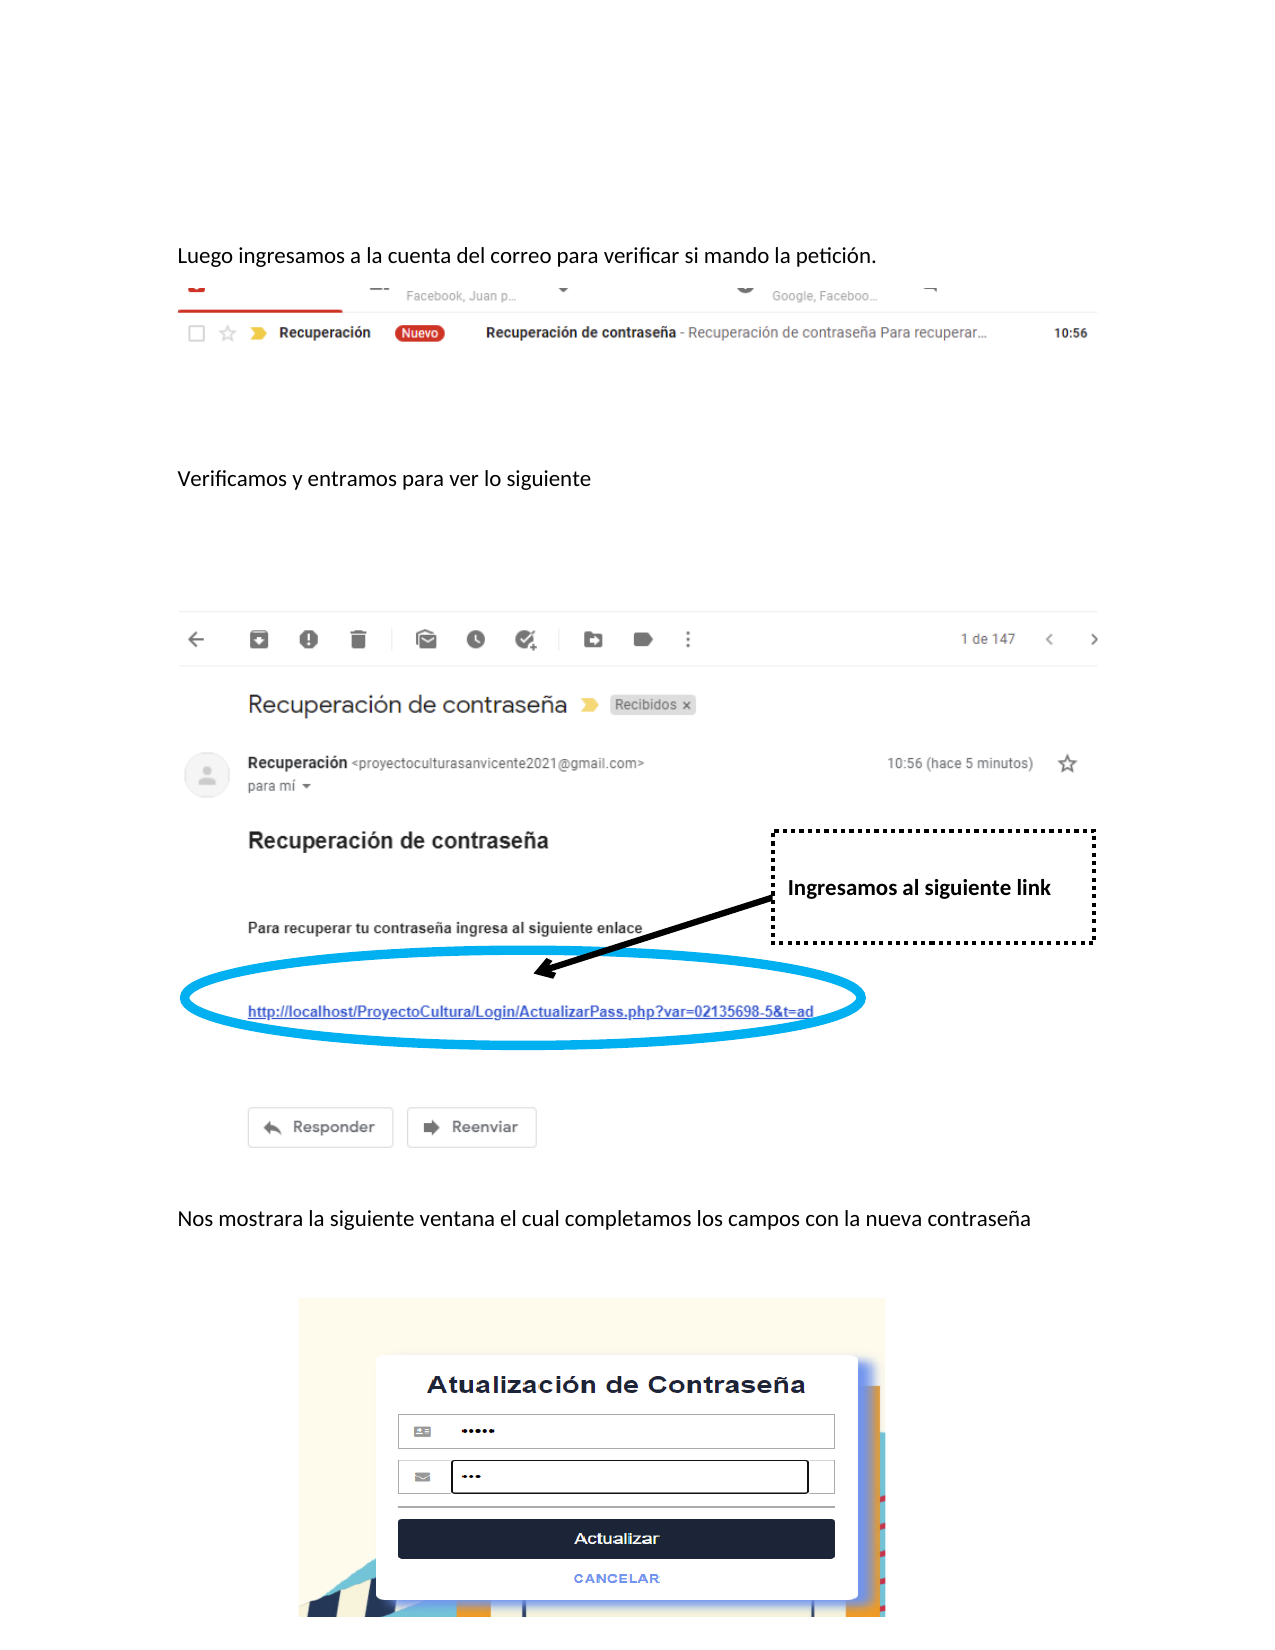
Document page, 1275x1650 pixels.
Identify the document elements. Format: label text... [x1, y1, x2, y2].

text Luego ingresamos a la cuenta del correo para verificar si mando la petición. [177, 241, 1098, 269]
text Verificamos y entramos para ver lo siguiente [177, 464, 1098, 492]
picture [298, 1298, 886, 1617]
picture [190, 956, 855, 1040]
picture [177, 288, 1098, 352]
picture [179, 610, 1098, 1183]
